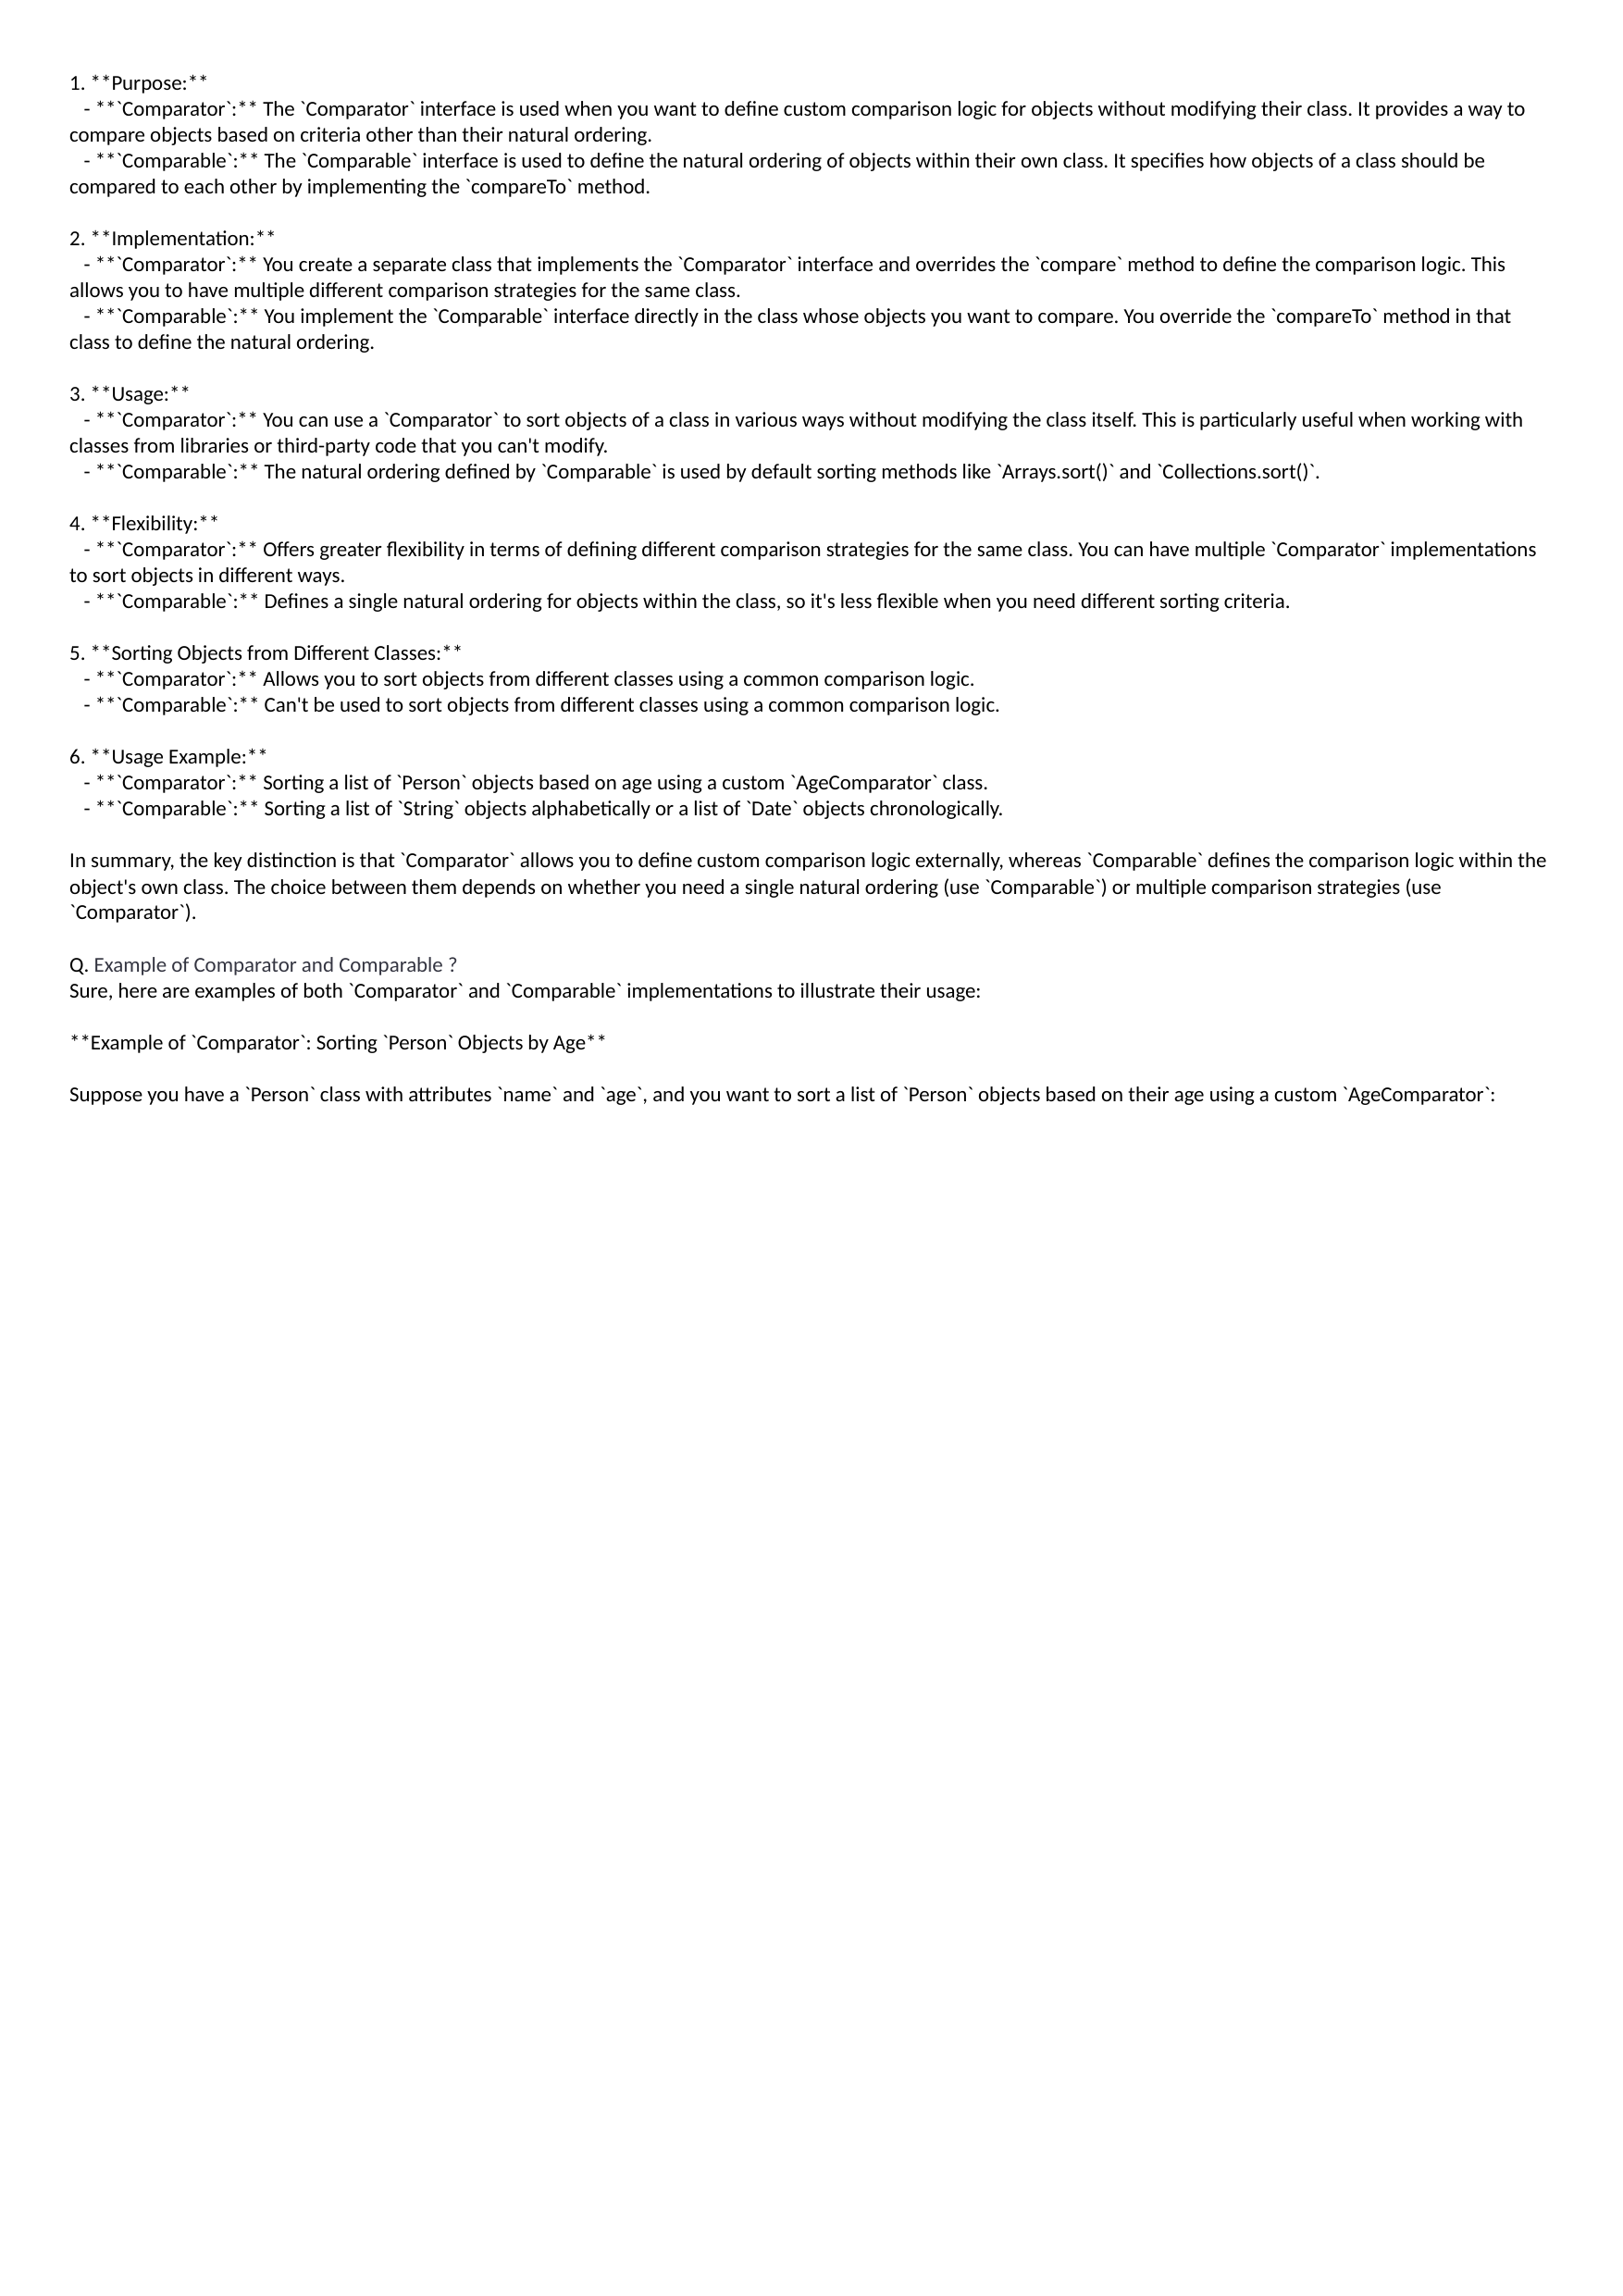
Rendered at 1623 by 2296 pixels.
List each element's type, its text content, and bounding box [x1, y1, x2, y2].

text 3. **Usage:** [69, 380, 1554, 406]
text 4. **Flexibility:** [69, 510, 1554, 536]
text - **`Comparable`:** The natural ordering defined by `Comparable` is used by default sorting methods like `Arrays.sort()` and `Collections.sort()`. [69, 458, 1554, 484]
text - **`Comparator`:** Offers greater flexibility in terms of defining different comparison strategies for the same class. You can have multiple `Comparator` implementations to sort objects in different ways. [69, 536, 1554, 588]
text - **`Comparable`:** You implement the `Comparable` interface directly in the class whose objects you want to compare. You override the `compareTo` method in that class to define the natural ordering. [69, 303, 1554, 354]
text - **`Comparator`:** Sorting a list of `Person` objects based on age using a custom `AgeComparator` class. [69, 770, 1554, 795]
text 1. **Purpose:** [69, 69, 1554, 95]
text - **`Comparable`:** Sorting a list of `String` objects alphabetically or a list of `Date` objects chronologically. [69, 795, 1554, 822]
text Suppose you have a `Person` class with attributes `name` and `age`, and you want to sort a list of `Person` objects based on their age using a custom `AgeComparator`: [69, 1081, 1554, 1107]
text - **`Comparator`:** Allows you to sort objects from different classes using a common comparison logic. [69, 665, 1554, 691]
text - **`Comparator`:** The `Comparator` interface is used when you want to define custom comparison logic for objects without modifying their class. It provides a way to compare objects based on criteria other than their natural ordering. [69, 95, 1554, 147]
text 2. **Implementation:** [69, 225, 1554, 251]
text Q. Example of Comparator and Comparable ? [69, 951, 1554, 977]
text - **`Comparator`:** You create a separate class that implements the `Comparator` interface and overrides the `compare` method to define the comparison logic. This allows you to have multiple different comparison strategies for the same class. [69, 251, 1554, 303]
text Sure, here are examples of both `Comparator` and `Comparable` implementations to illustrate their usage: [69, 977, 1554, 1003]
text In summary, the key distinction is that `Comparator` allows you to define custom comparison logic externally, whereas `Comparable` defines the comparison logic within the object's own class. The choice between them depends on whether you need a single natural ordering (use `Comparable`) or multiple comparison strategies (use `Comparator`). [69, 848, 1554, 925]
text 5. **Sorting Objects from Different Classes:** [69, 639, 1554, 665]
text - **`Comparable`:** Defines a single natural ordering for objects within the class, so it's less flexible when you need different sorting criteria. [69, 588, 1554, 614]
text - **`Comparable`:** The `Comparable` interface is used to define the natural ordering of objects within their own class. It specifies how objects of a class should be compared to each other by implementing the `compareTo` method. [69, 147, 1554, 199]
text - **`Comparable`:** Can't be used to sort objects from different classes using a common comparison logic. [69, 691, 1554, 718]
text - **`Comparator`:** You can use a `Comparator` to sort objects of a class in various ways without modifying the class itself. This is particularly useful when working with classes from libraries or third-party code that you can't modify. [69, 406, 1554, 458]
text 6. **Usage Example:** [69, 743, 1554, 770]
text **Example of `Comparator`: Sorting `Person` Objects by Age** [69, 1029, 1554, 1055]
